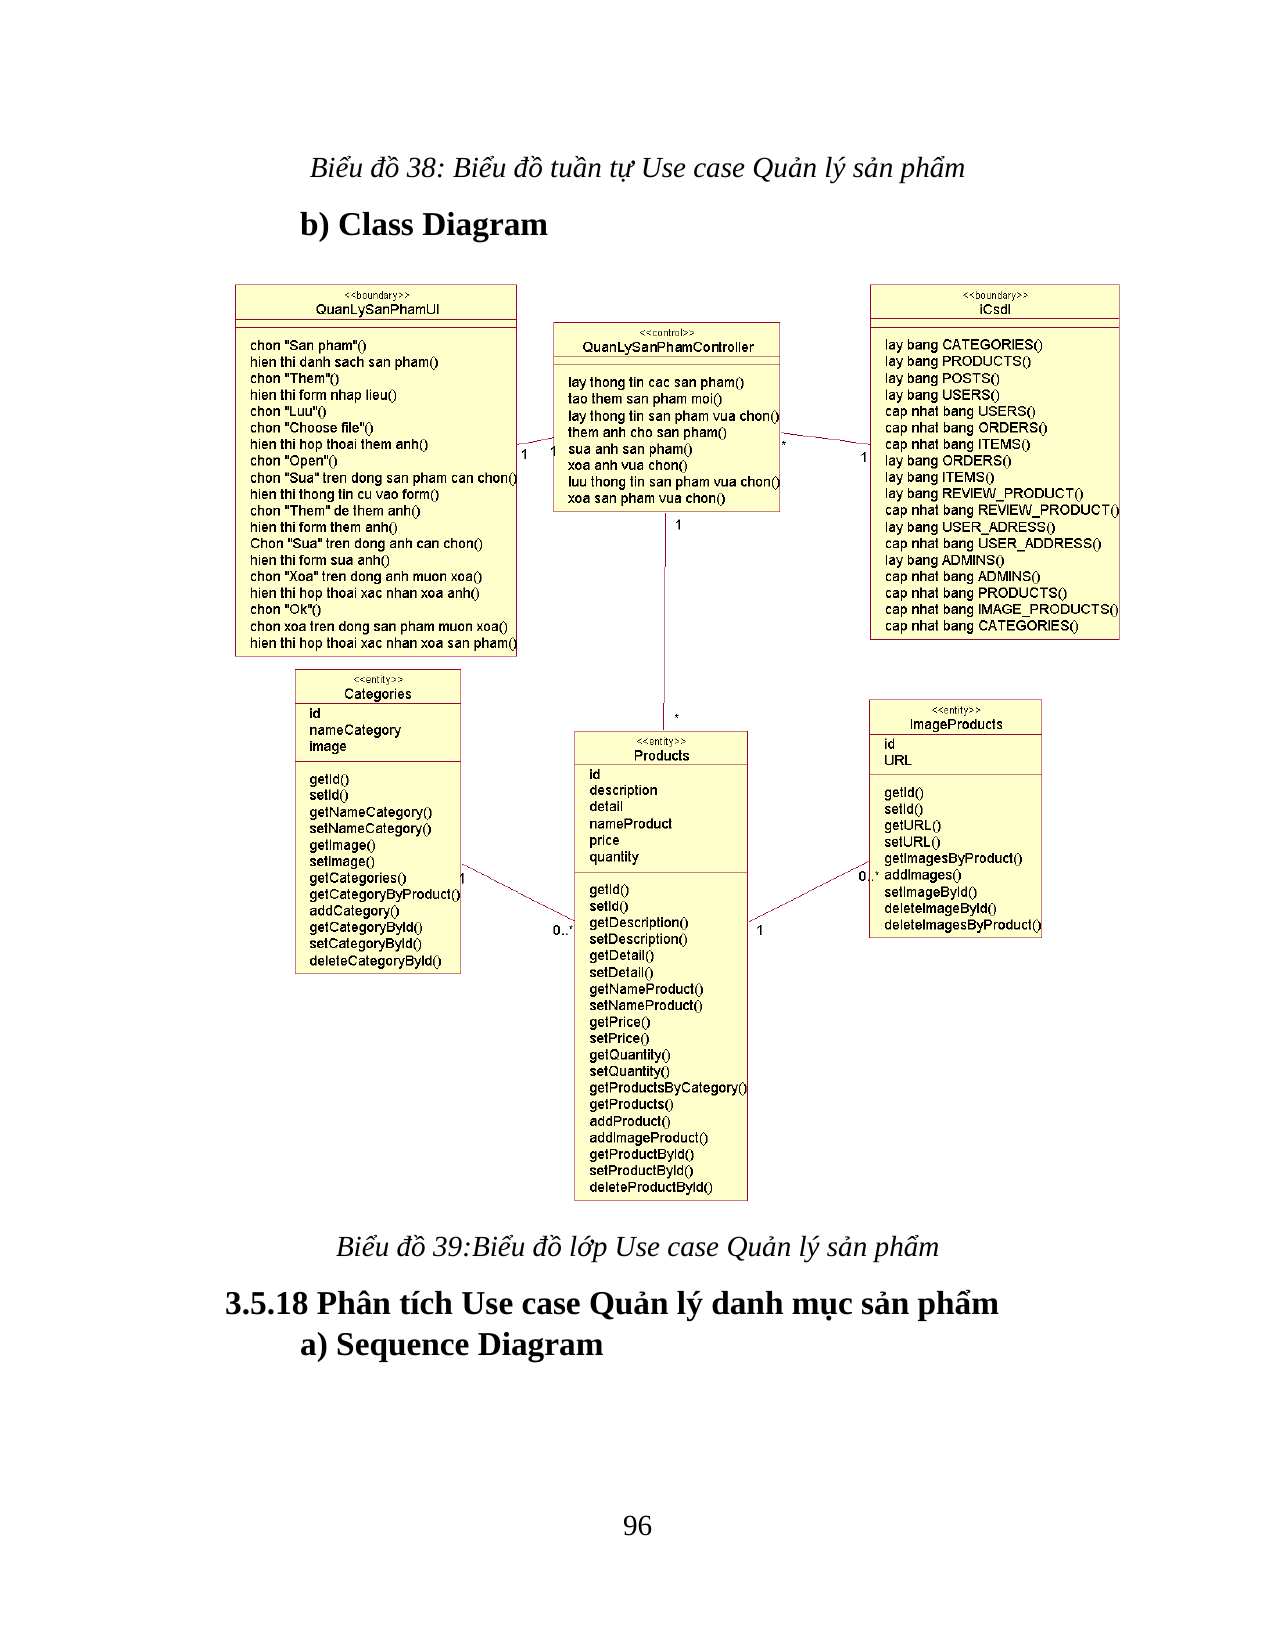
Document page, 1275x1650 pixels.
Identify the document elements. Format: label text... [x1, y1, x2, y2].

text Biểu đồ 39:Biểu đồ lớp Use case Quản lý sản phẩm [150, 1229, 1125, 1262]
text b) Class Diagram [150, 204, 1125, 243]
picture [225, 270, 1127, 1204]
subtitle 3.5.18 Phân tích Use case Quản lý danh mục sản phẩm [150, 1283, 1125, 1322]
text Biểu đồ 38: Biểu đồ tuần tự Use case Quản lý sản phẩm [150, 150, 1125, 183]
text a) Sequence Diagram [225, 1325, 1125, 1363]
